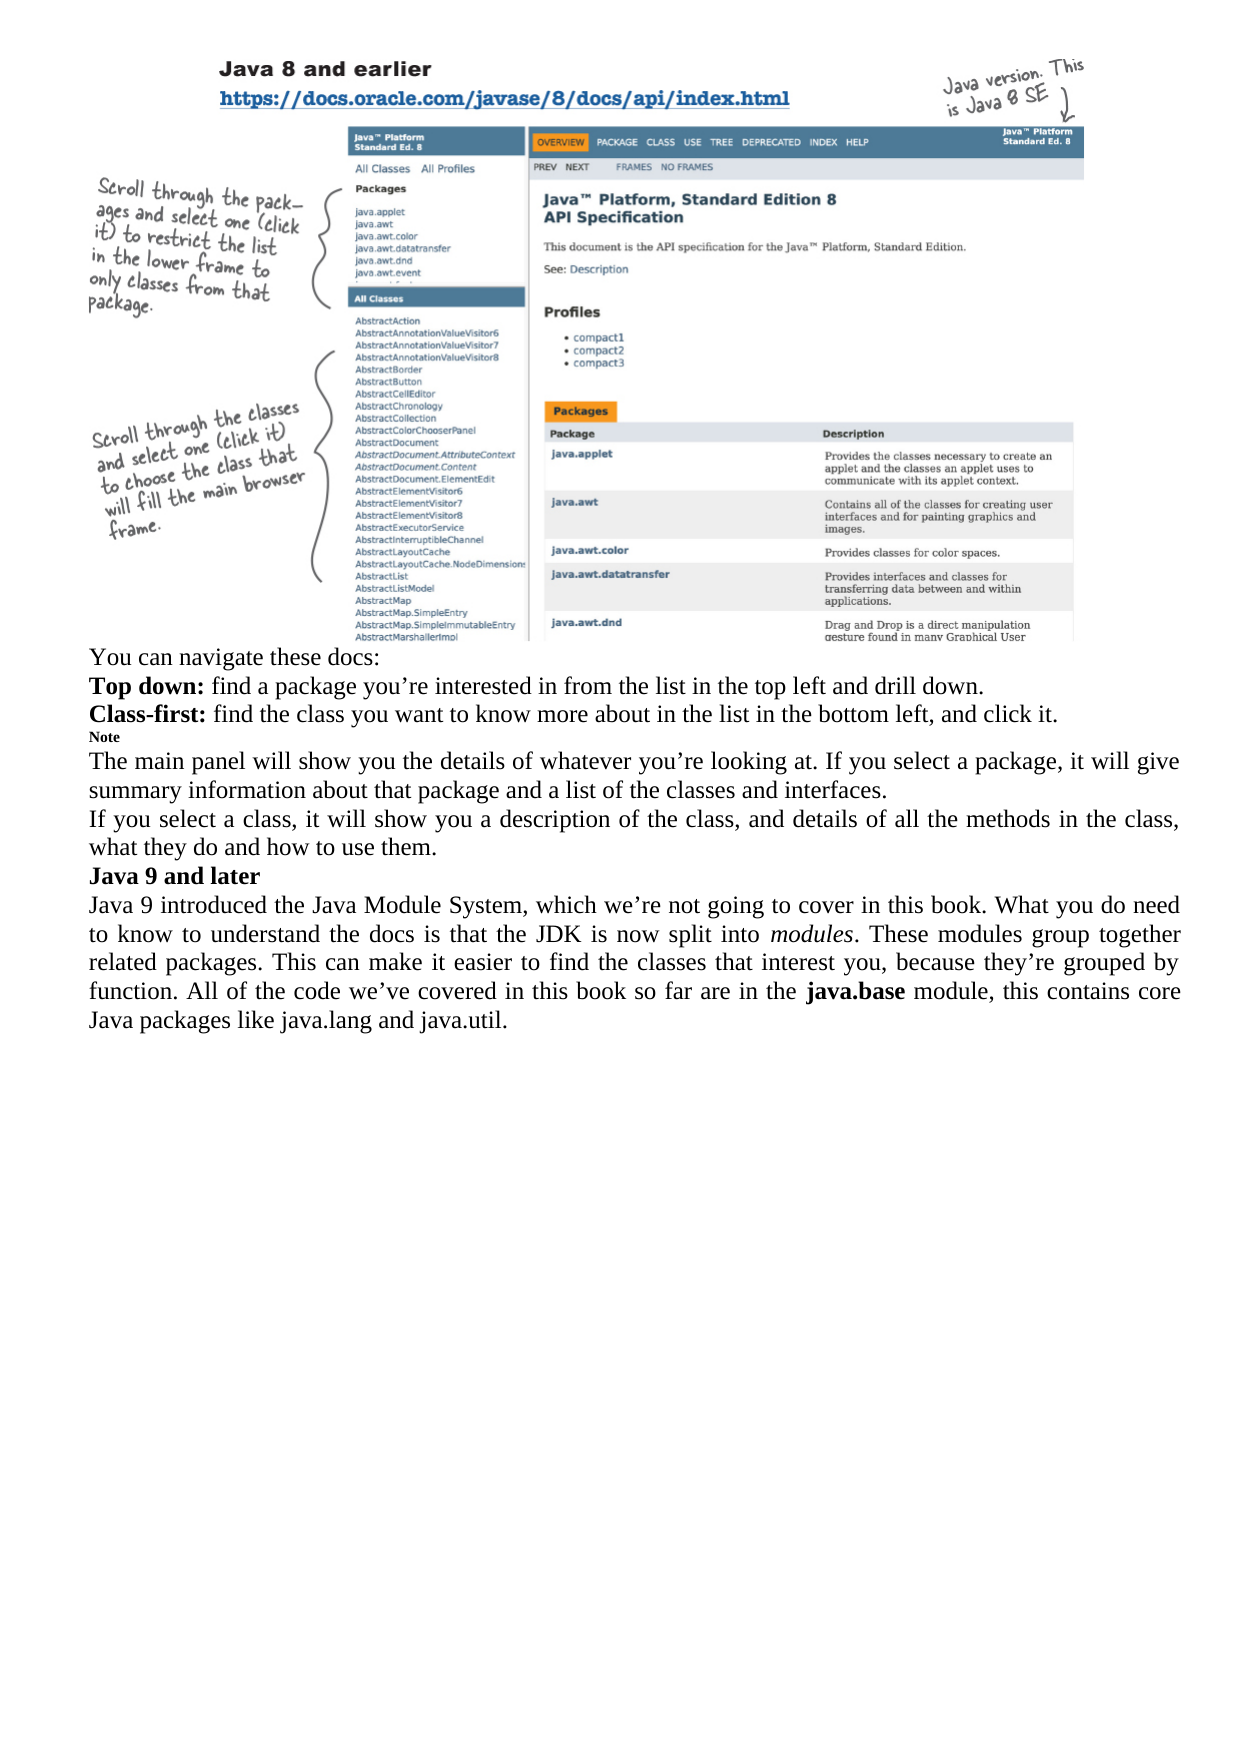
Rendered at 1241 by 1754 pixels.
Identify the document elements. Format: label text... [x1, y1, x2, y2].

text Top down: find a package you’re interested in from the list in the top left and drill down. [89, 671, 1181, 699]
text Java 9 and later [89, 861, 1181, 890]
picture [88, 59, 1085, 642]
text If you select a class, it will show you a description of the class, and details of all the methods in the class, what they do and how to use them. [89, 804, 1181, 861]
text The main panel will show you the details of whatever you’re looking at. If you select a package, it will give summary information about that package and a list of the classes and interfaces. [89, 746, 1181, 804]
text You can navigate these docs: [89, 642, 1181, 671]
text Java 9 introduced the Java Module System, which we’re not going to cover in this book. What you do need to know to understand the docs is that the JDK is now split into modules. These modules group together related packages. This can make it easier to find the classes that interest you, because they’re grouped by function. All of the code we’ve covered in this book so far are in the java.base module, this contains core Java packages like java.lang and java.util. [89, 890, 1181, 1034]
text Note [89, 728, 1181, 746]
text Class-first: find the class you want to know more about in the list in the bottom left, and click it. [89, 699, 1181, 728]
